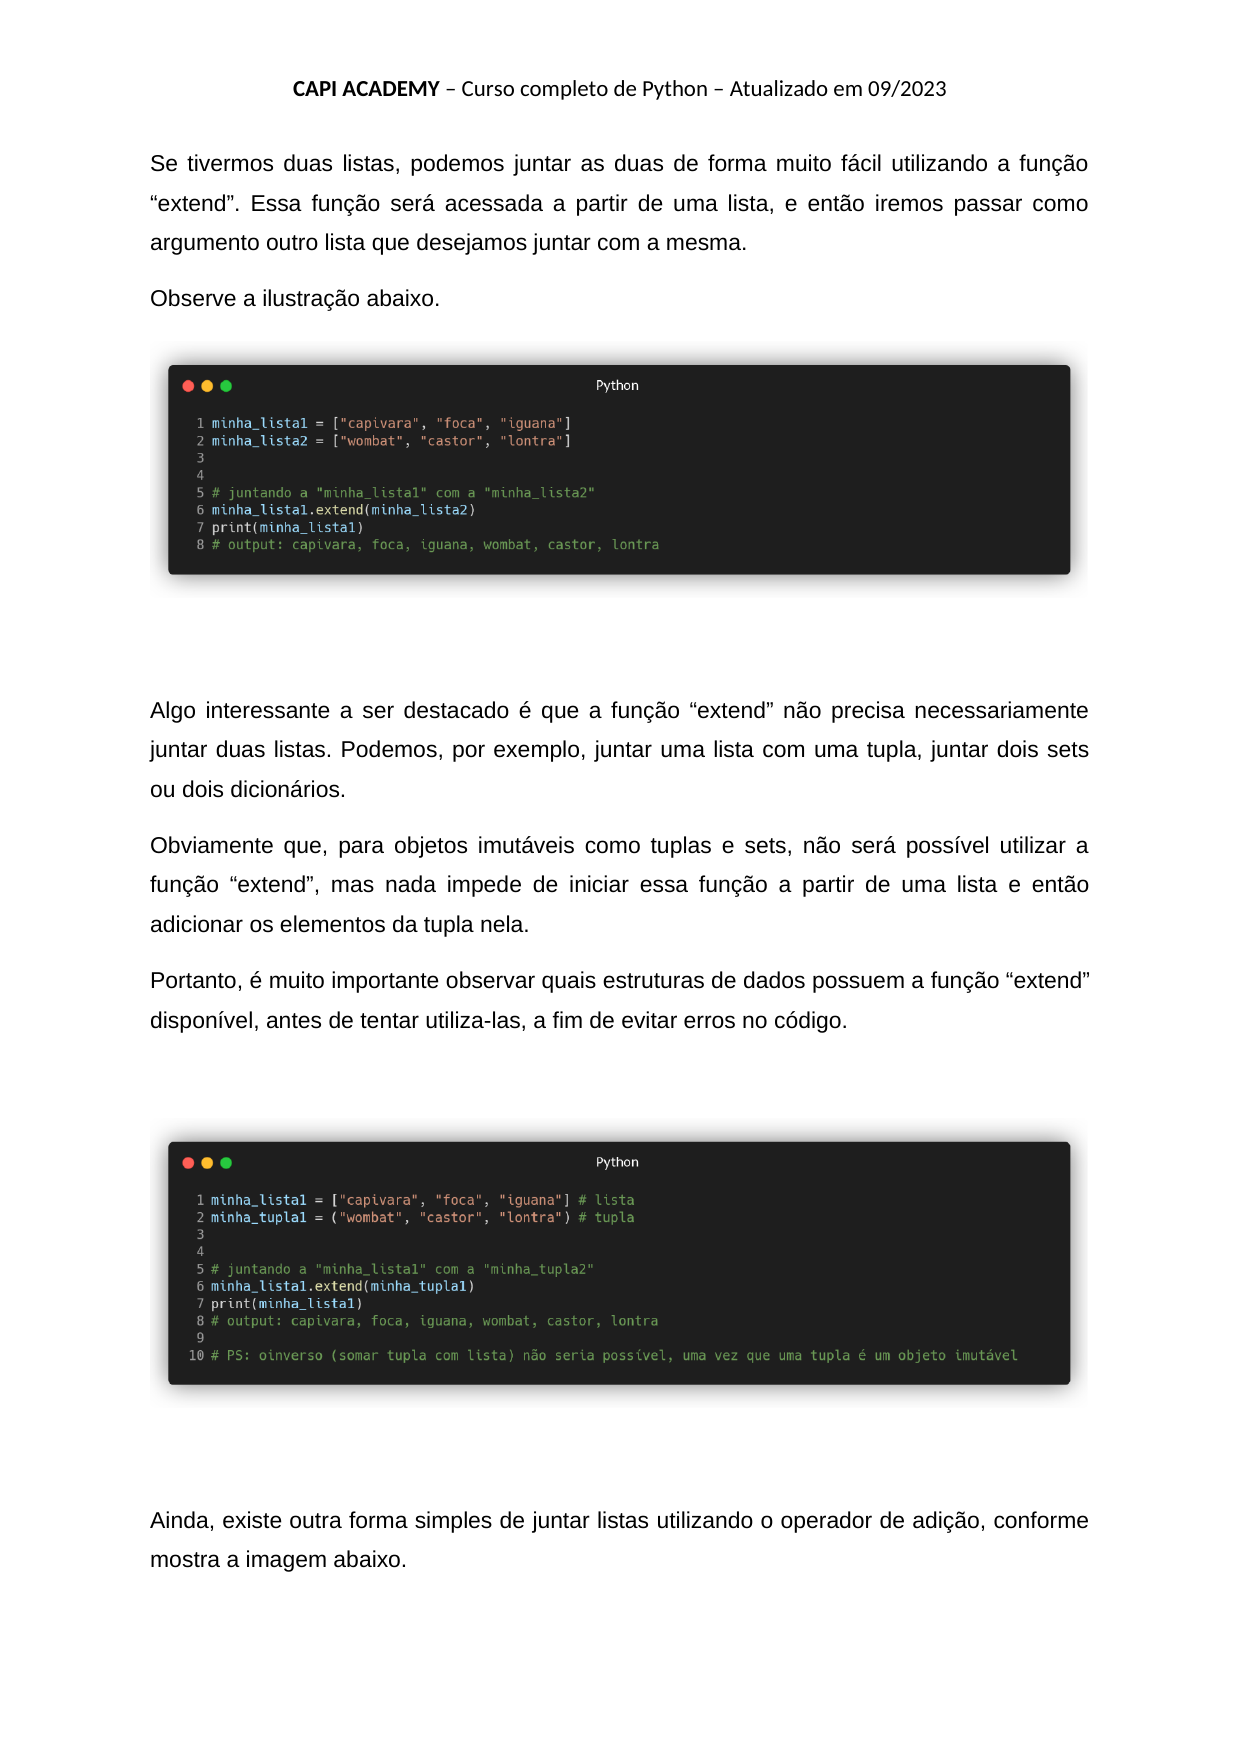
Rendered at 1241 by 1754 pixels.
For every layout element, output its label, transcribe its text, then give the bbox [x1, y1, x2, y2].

text Portanto, é muito importante observar quais estruturas de dados possuem a função “extend” disponível, antes de tentar utiliza-las, a fim de evitar erros no código. [150, 967, 1090, 1033]
text Algo interessante a ser destacado é que a função “extend” não precisa necessariamente juntar duas listas. Podemos, por exemplo, juntar uma lista com uma tupla, juntar dois sets ou dois dicionários. [150, 697, 1090, 802]
text Observe a ilustração abaixo. [150, 285, 1090, 311]
picture [150, 341, 1088, 598]
picture [150, 1118, 1088, 1408]
text Obviamente que, para objetos imutáveis como tuplas e sets, não será possível utilizar a função “extend”, mas nada impede de iniciar essa função a partir de uma lista e então adicionar os elementos da tupla nela. [150, 832, 1090, 937]
text Ainda, existe outra forma simples de juntar listas utilizando o operador de adição, conforme mostra a imagem abaixo. [150, 1507, 1090, 1573]
text Se tivermos duas listas, podemos juntar as duas de forma muito fácil utilizando a função “extend”. Essa função será acessada a partir de uma lista, e então iremos passar como argumento outro lista que desejamos juntar com a mesma. [150, 150, 1090, 255]
